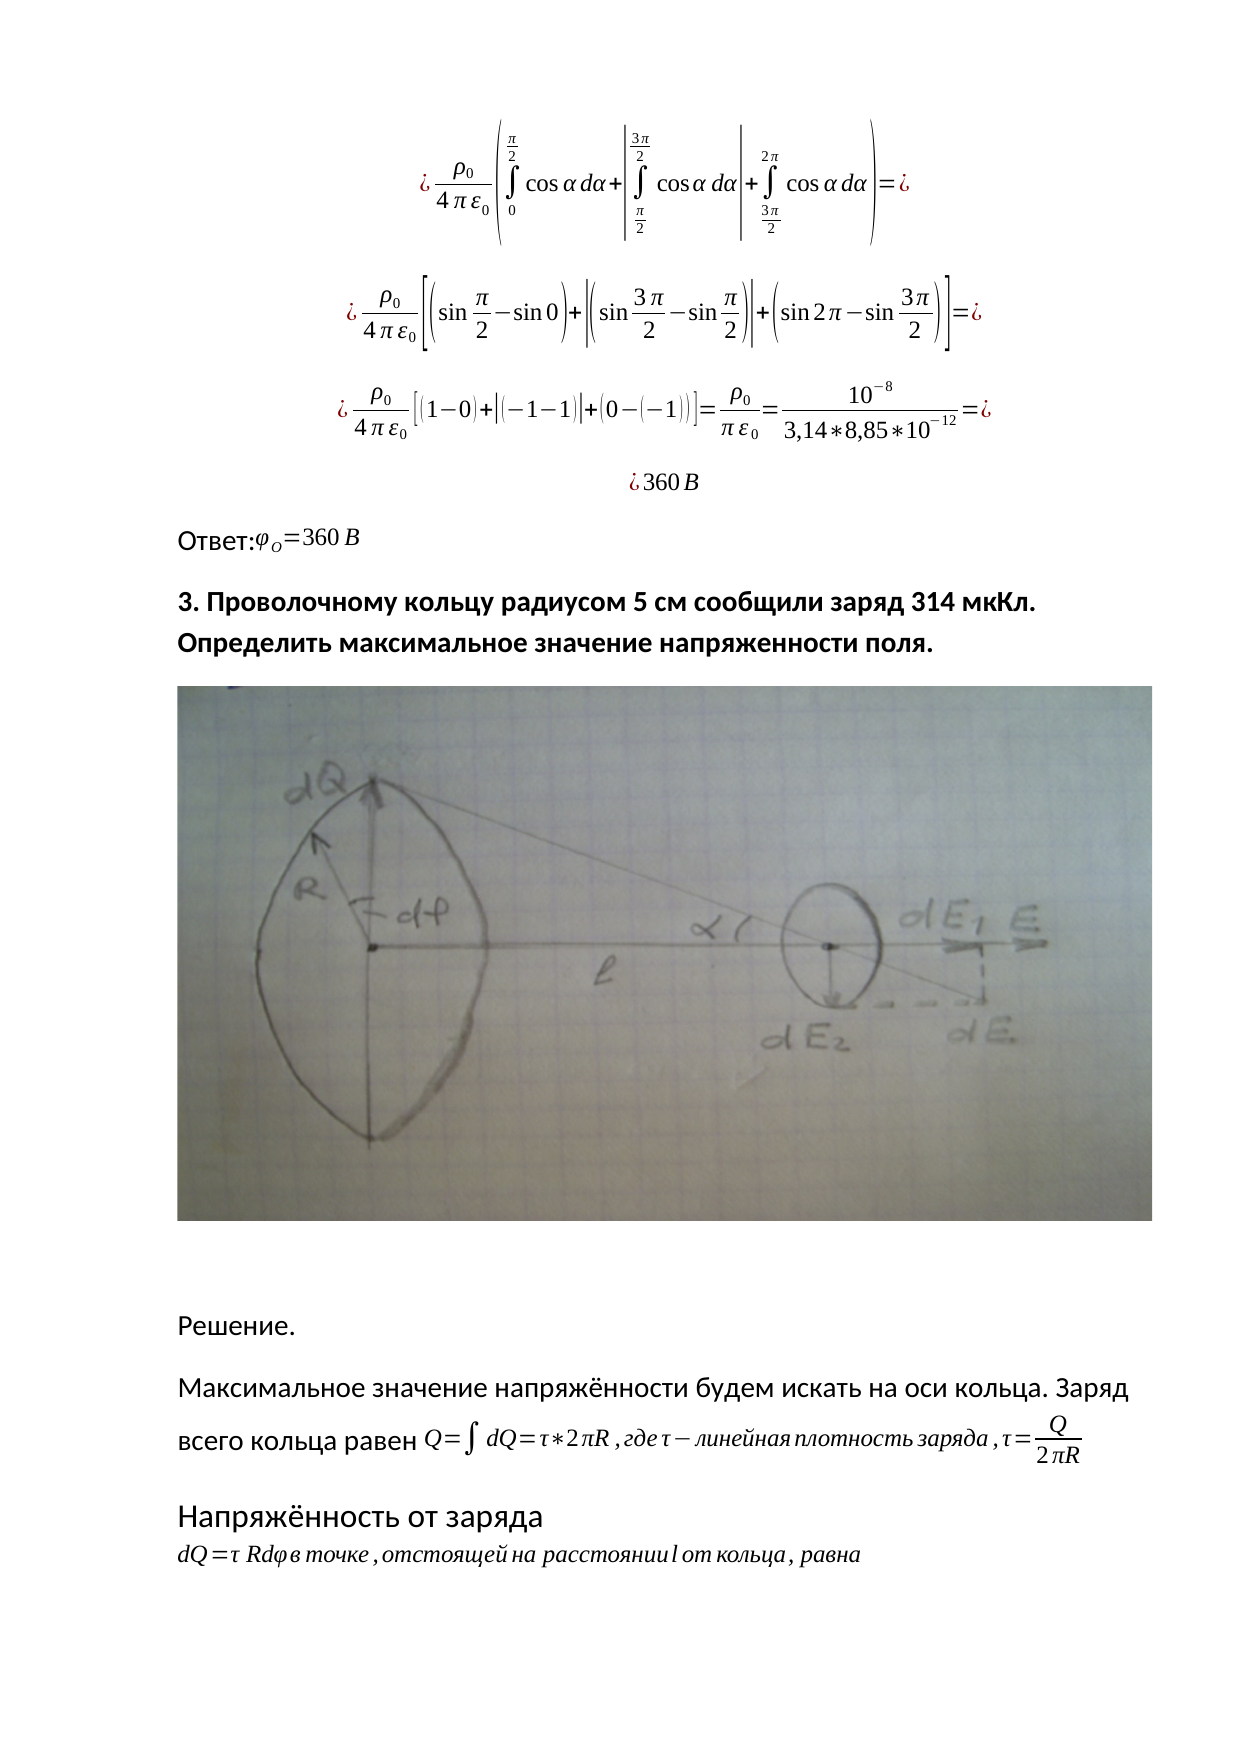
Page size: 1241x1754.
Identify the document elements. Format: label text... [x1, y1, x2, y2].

text 3. Проволочному кольцу радиусом 5 см сообщили заряд 314 мкКл. Определить максимальное значение напряженности поля. [177, 583, 1152, 660]
text Решение. [177, 1307, 1152, 1343]
text Напряжённость от заряда [177, 1495, 1152, 1568]
text Ответ: [177, 522, 1152, 557]
picture [177, 686, 1153, 1221]
text Максимальное значение напряжённости будем искать на оси кольца. Заряд всего кольца равен [177, 1369, 1152, 1469]
